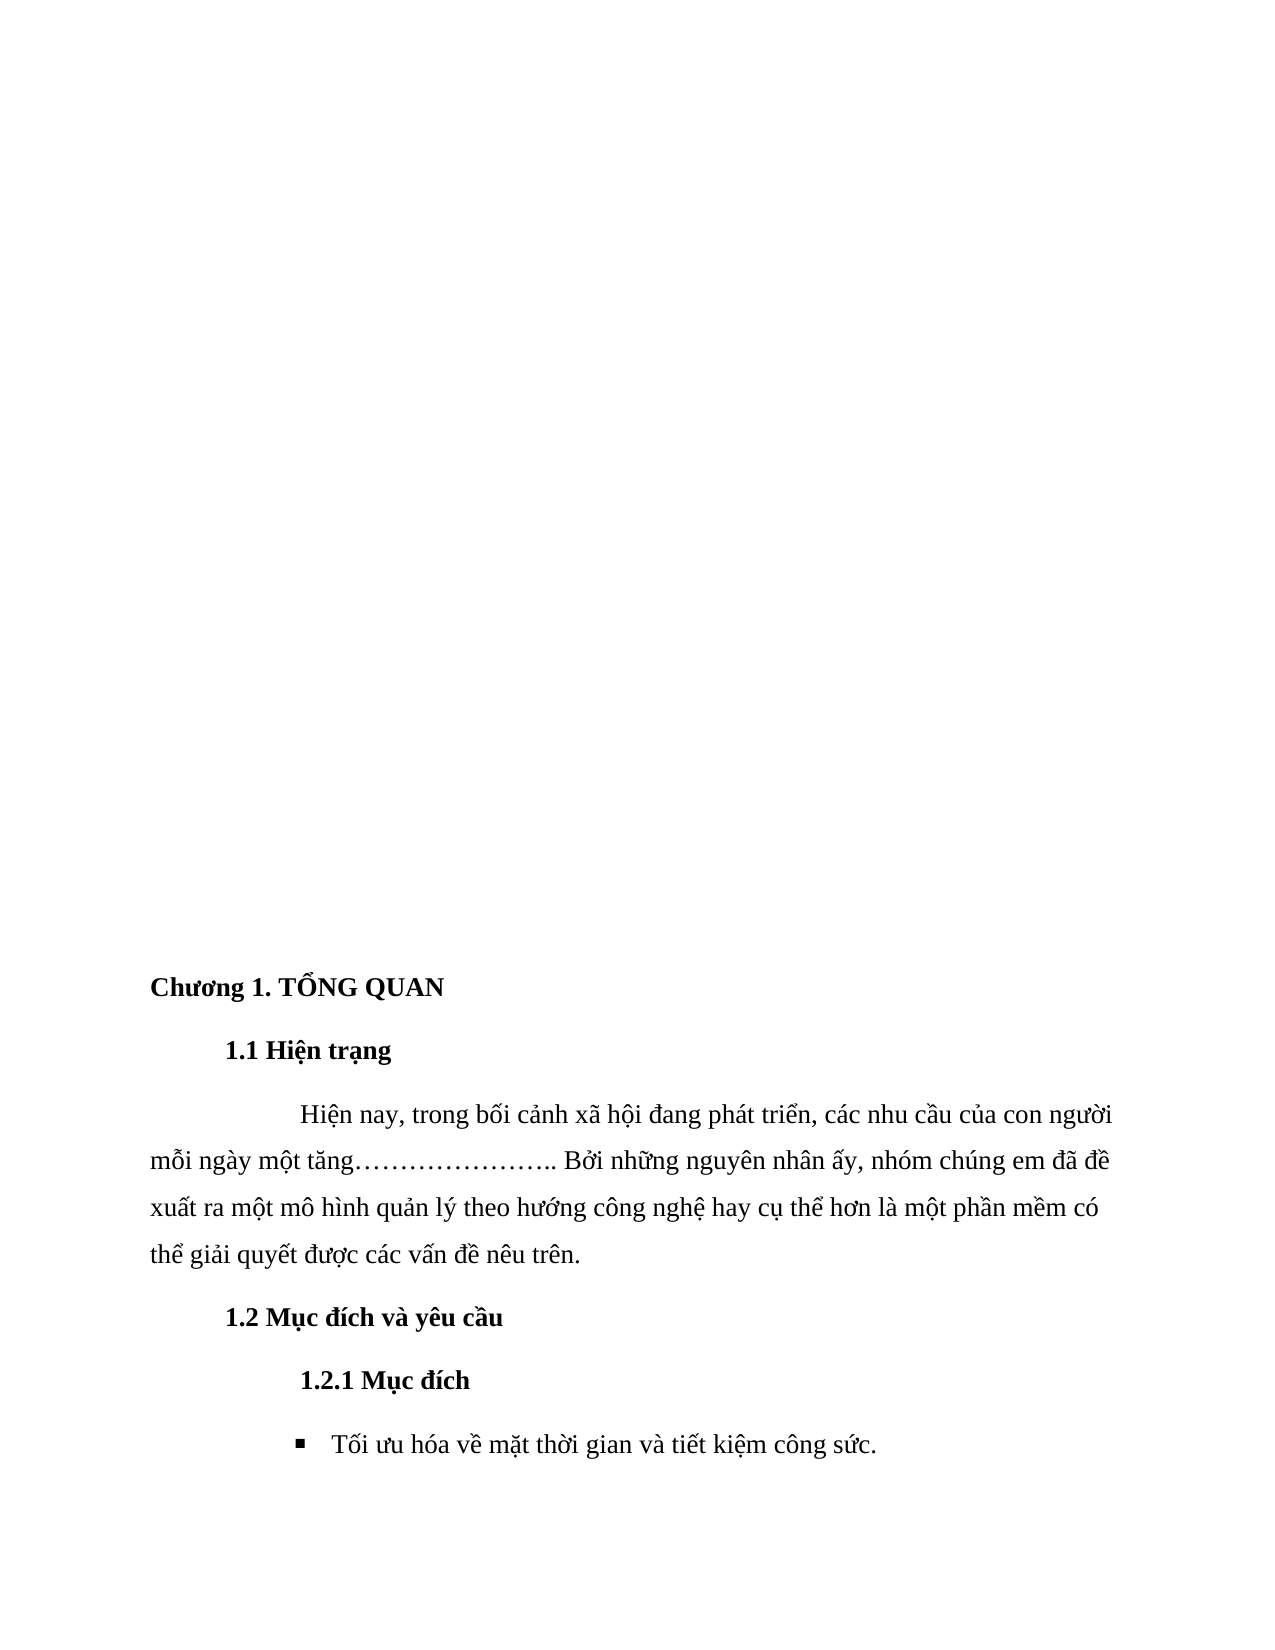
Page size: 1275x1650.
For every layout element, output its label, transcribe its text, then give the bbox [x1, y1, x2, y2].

text 1.2.1 Mục đích [150, 1364, 1125, 1396]
list Tối ưu hóa về mặt thời gian và tiết kiệm công sức. [294, 1428, 1125, 1459]
text 1.1 Hiện trạng [150, 1034, 1125, 1066]
text 1.2 Mục đích và yêu cầu [150, 1301, 1125, 1332]
text Chương 1. TỔNG QUAN [150, 971, 1125, 1002]
text Hiện nay, trong bối cảnh xã hội đang phát triển, các nhu cầu của con người mỗi ngày một tăng………………….. Bởi những nguyên nhân ấy, nhóm chúng em đã đề xuất ra một mô hình quản lý theo hướng công nghệ hay cụ thể hơn là một phần mềm có thể giải quyết được các vấn đề nêu trên. [150, 1098, 1125, 1269]
